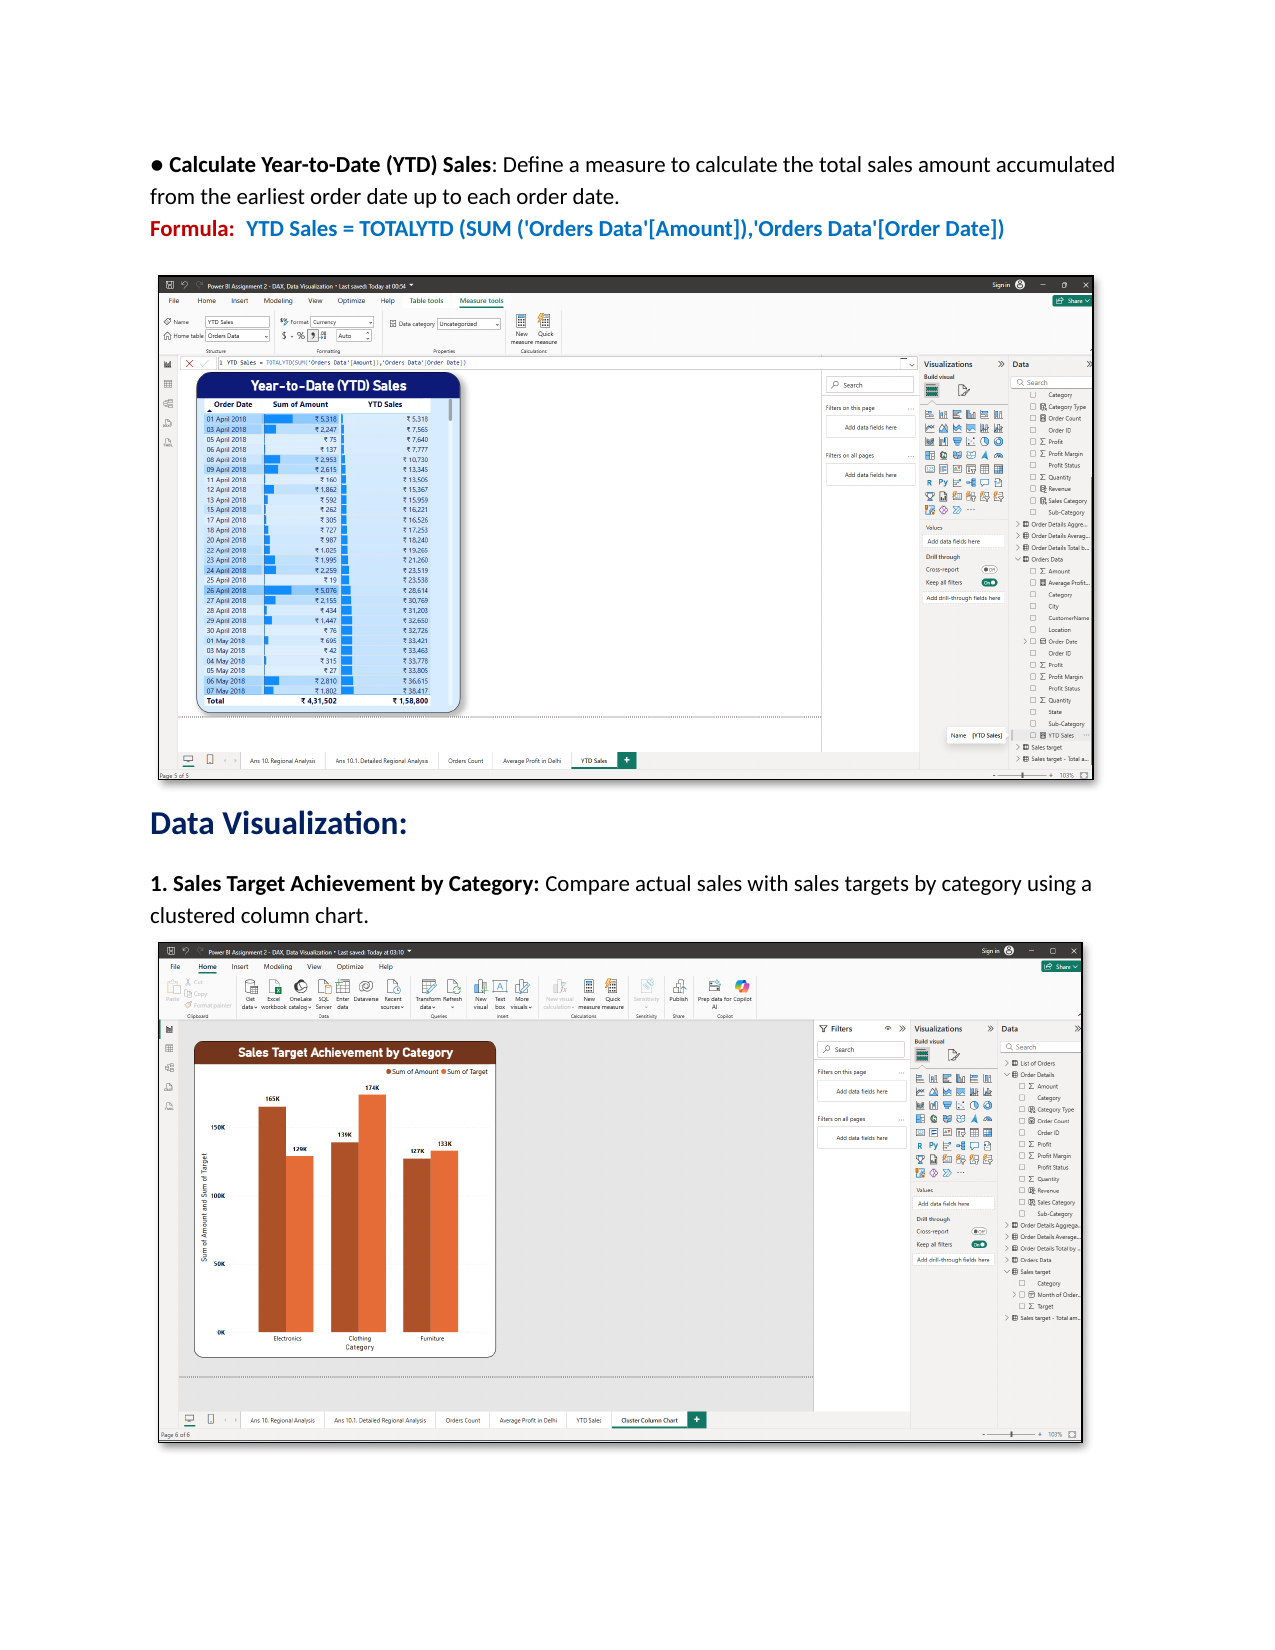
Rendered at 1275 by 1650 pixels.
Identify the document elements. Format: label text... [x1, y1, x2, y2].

picture [159, 277, 1092, 779]
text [150, 150, 1125, 242]
picture [159, 943, 1081, 1442]
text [150, 869, 1125, 1491]
